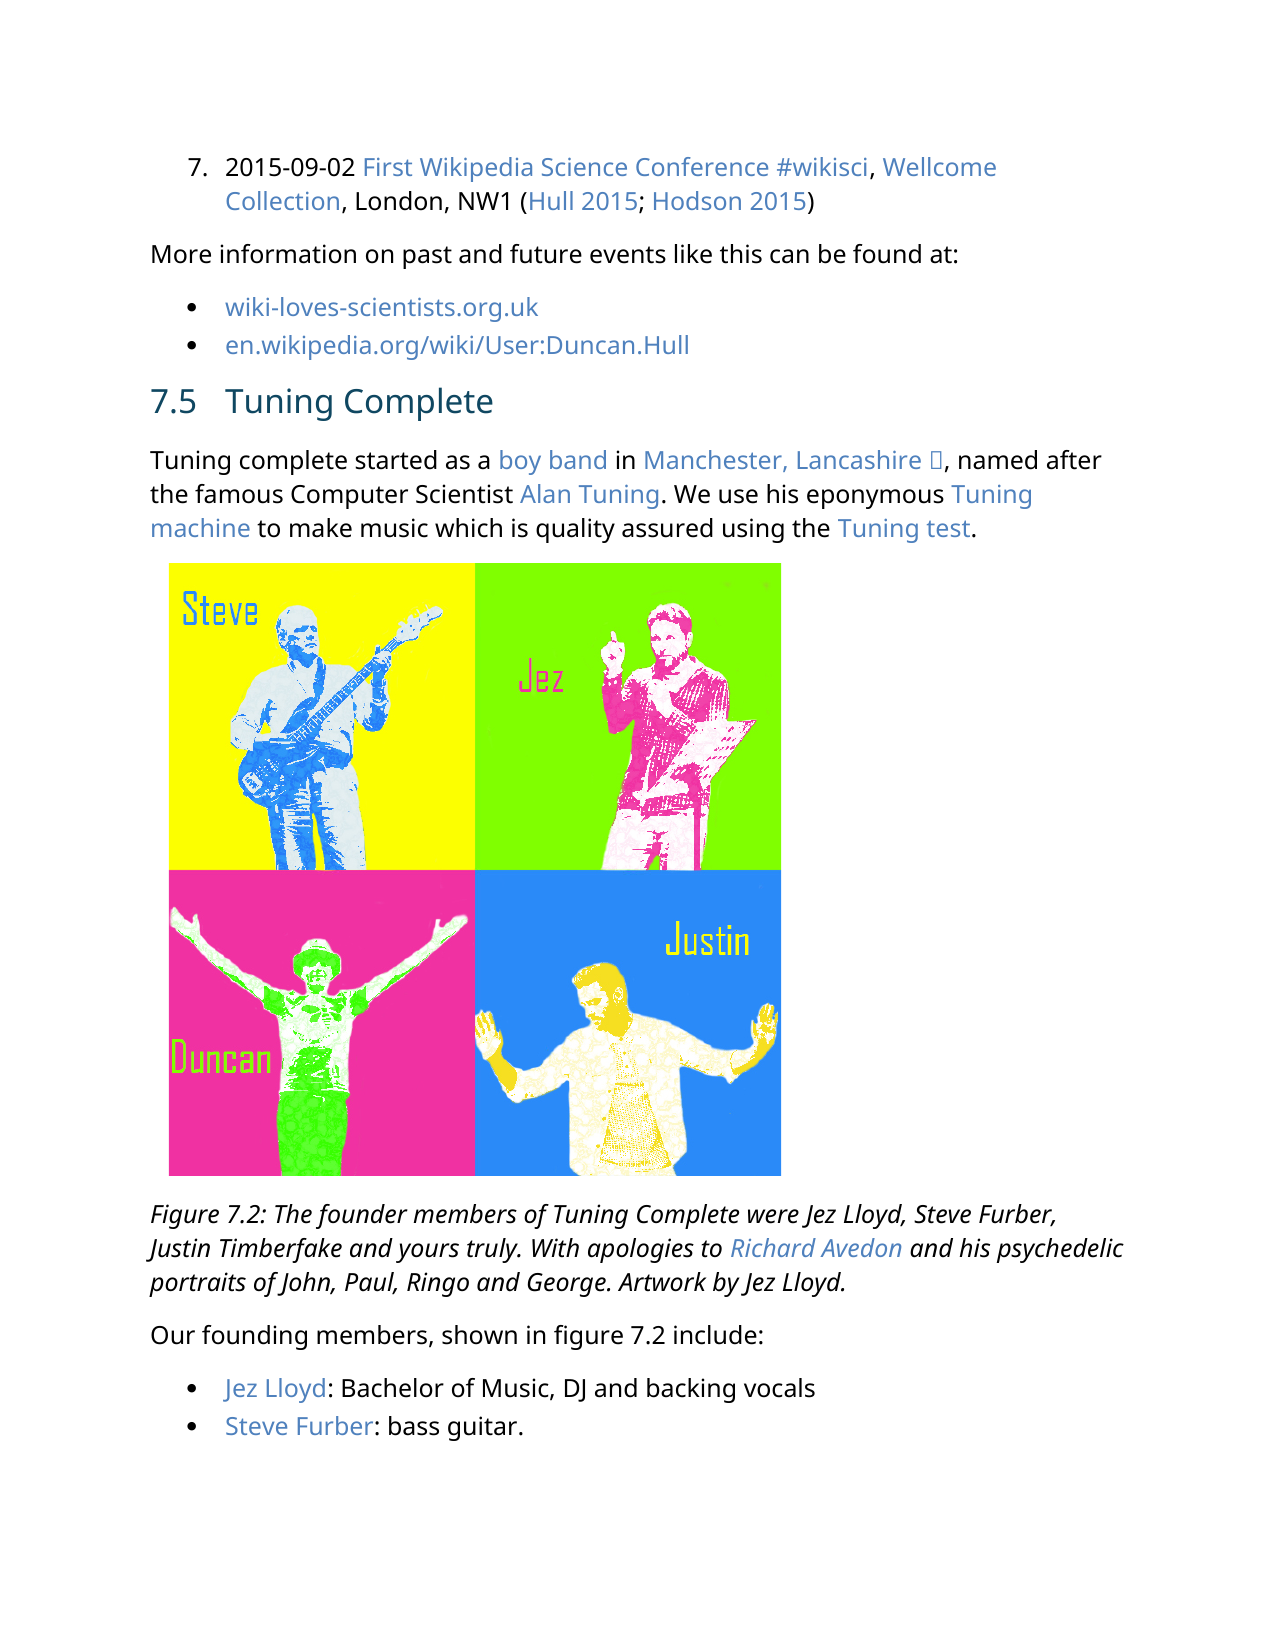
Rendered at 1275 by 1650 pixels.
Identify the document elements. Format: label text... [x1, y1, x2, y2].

text Our founding members, shown in figure 7.2 include: [150, 1318, 1125, 1352]
list wiki-loves-scientists.org.uk [187, 290, 1125, 324]
subtitle 7.5 Tuning Complete [150, 378, 1125, 424]
picture [168, 563, 782, 1176]
list Jez Lloyd: Bachelor of Music, DJ and backing vocals [187, 1370, 1125, 1404]
text More information on past and future events like this can be found at: [150, 237, 1125, 271]
list en.wikipedia.org/wiki/User:Duncan.Hull [187, 327, 1125, 362]
list Steve Furber: bass guitar. [187, 1408, 1125, 1442]
text Figure 7.2: The founder members of Tuning Complete were Jez Lloyd, Steve Furber, Justin Timberfake and yours truly. With apologies to Richard Avedon and his psychedelic portraits of John, Paul, Ringo and George. Artwork by Jez Lloyd. [150, 1197, 1125, 1299]
text Tuning complete started as a boy band in Manchester, Lancashire 🌹, named after the famous Computer Scientist Alan Tuning. We use his eponymous Tuning machine to make music which is quality assured using the Tuning test. [150, 442, 1125, 544]
list 2015-09-02 First Wikipedia Science Conference #wikisci, Wellcome Collection, London, NW1 (Hull 2015; Hodson 2015) [187, 150, 1125, 218]
